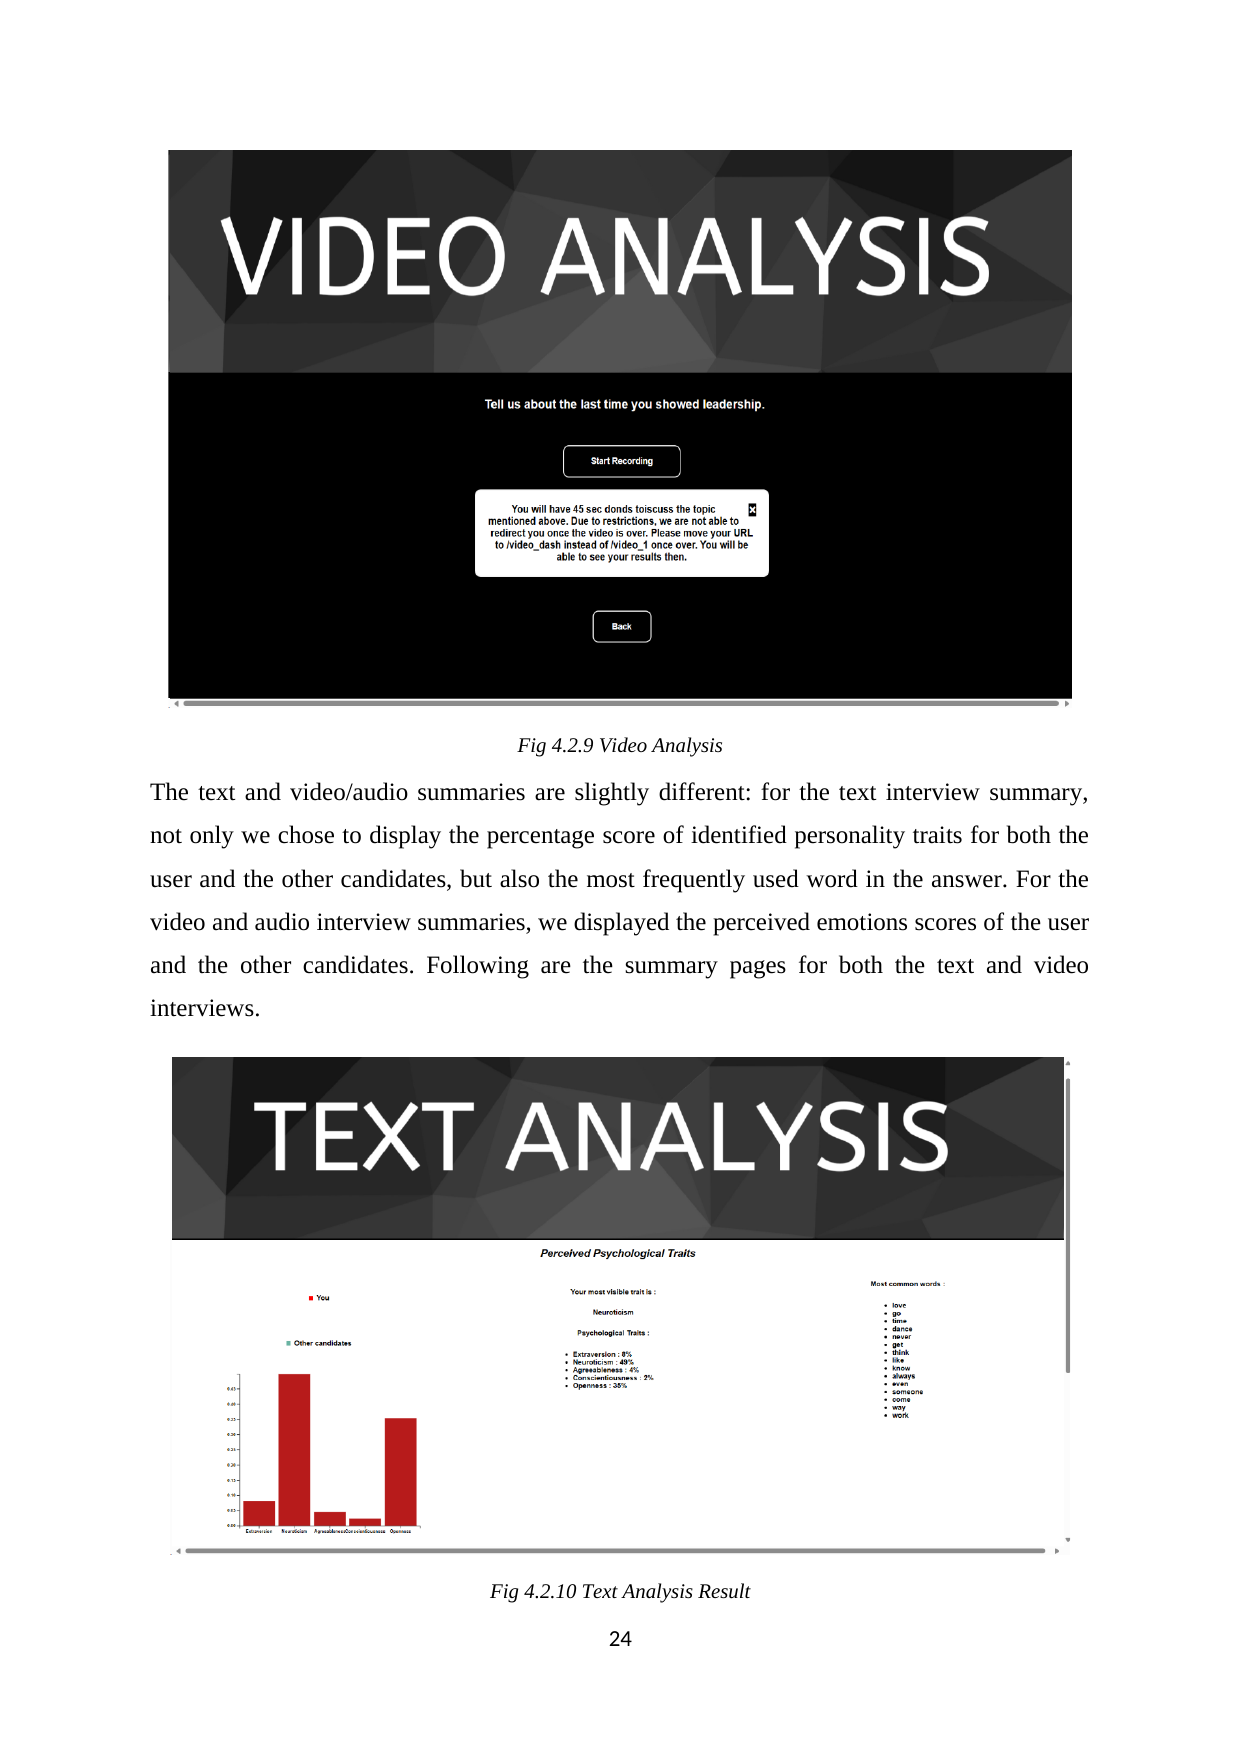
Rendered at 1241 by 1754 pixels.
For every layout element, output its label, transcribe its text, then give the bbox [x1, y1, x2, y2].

picture [170, 1057, 1071, 1555]
picture [168, 150, 1072, 708]
text The text and video/audio summaries are slightly different: for the text interview summary, not only we chose to display the percentage score of identified personality traits for both the user and the other candidates, but also the most frequently used word in the answer. For the video and audio interview summaries, we displayed the perceived emotions scores of the user and the other candidates. Following are the summary pages for both the text and video interviews. [150, 777, 1090, 1022]
